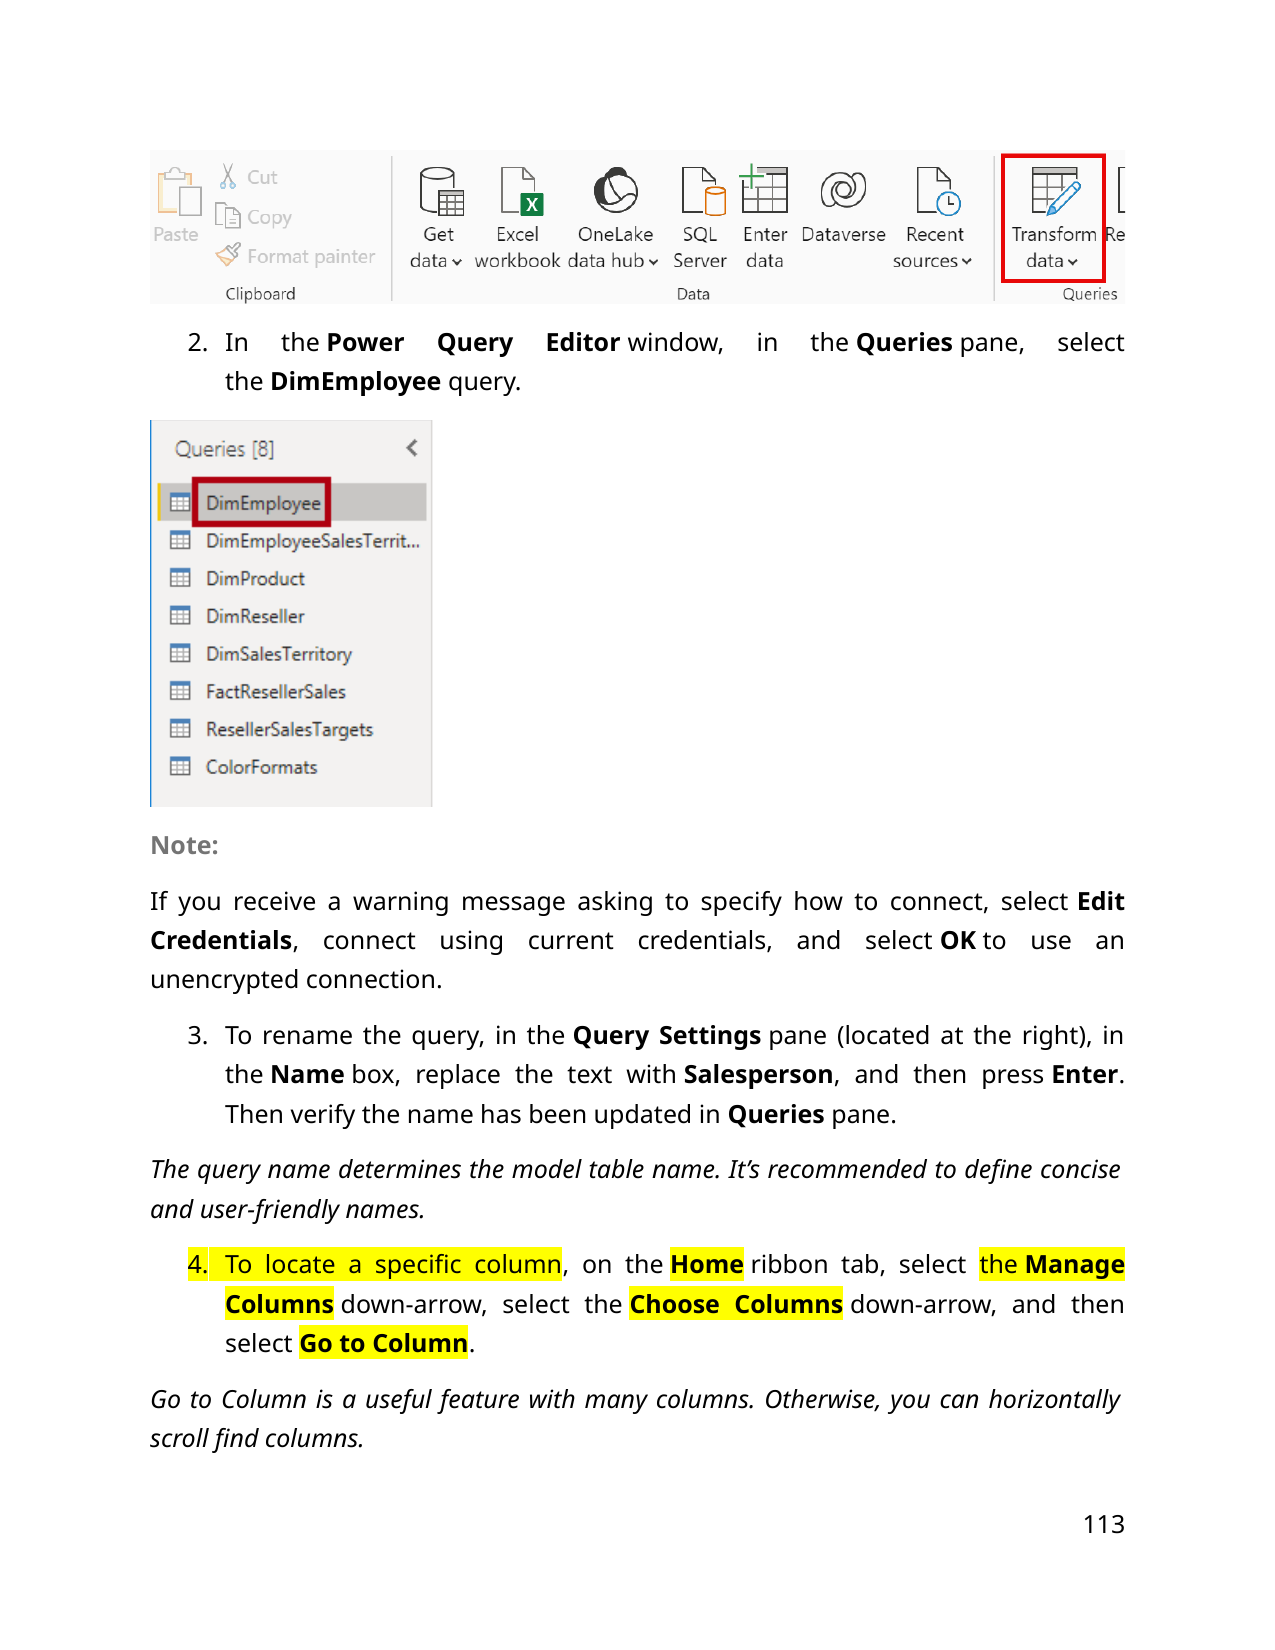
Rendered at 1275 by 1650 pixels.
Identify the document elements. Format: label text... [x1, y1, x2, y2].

text If you receive a warning message asking to specify how to connect, select Edit Credentials, connect using current credentials, and select OK to use an unencrypted connection. [150, 884, 1125, 996]
text Go to Column is a useful feature with many columns. Otherwise, you can horizontally scroll find columns. [150, 1381, 1125, 1454]
picture [150, 150, 1125, 304]
picture [150, 420, 433, 807]
text Note: [150, 828, 1125, 862]
list To rename the query, in the Query Settings pane (located at the right), in the Name box, replace the text with Salesperson, and then press Enter. Then verify the name has been updated in Queries pane. [187, 1018, 1125, 1130]
text The query name determines the model table name. It’s recommended to define concise and user-friendly names. [150, 1152, 1125, 1225]
list In the Power Query Editor window, in the Queries pane, select the DimEmployee query. [187, 325, 1125, 398]
list To locate a specific column, on the Home ribbon tab, select the Manage Columns down-arrow, select the Choose Columns down-arrow, and then select Go to Column. [187, 1247, 1125, 1359]
